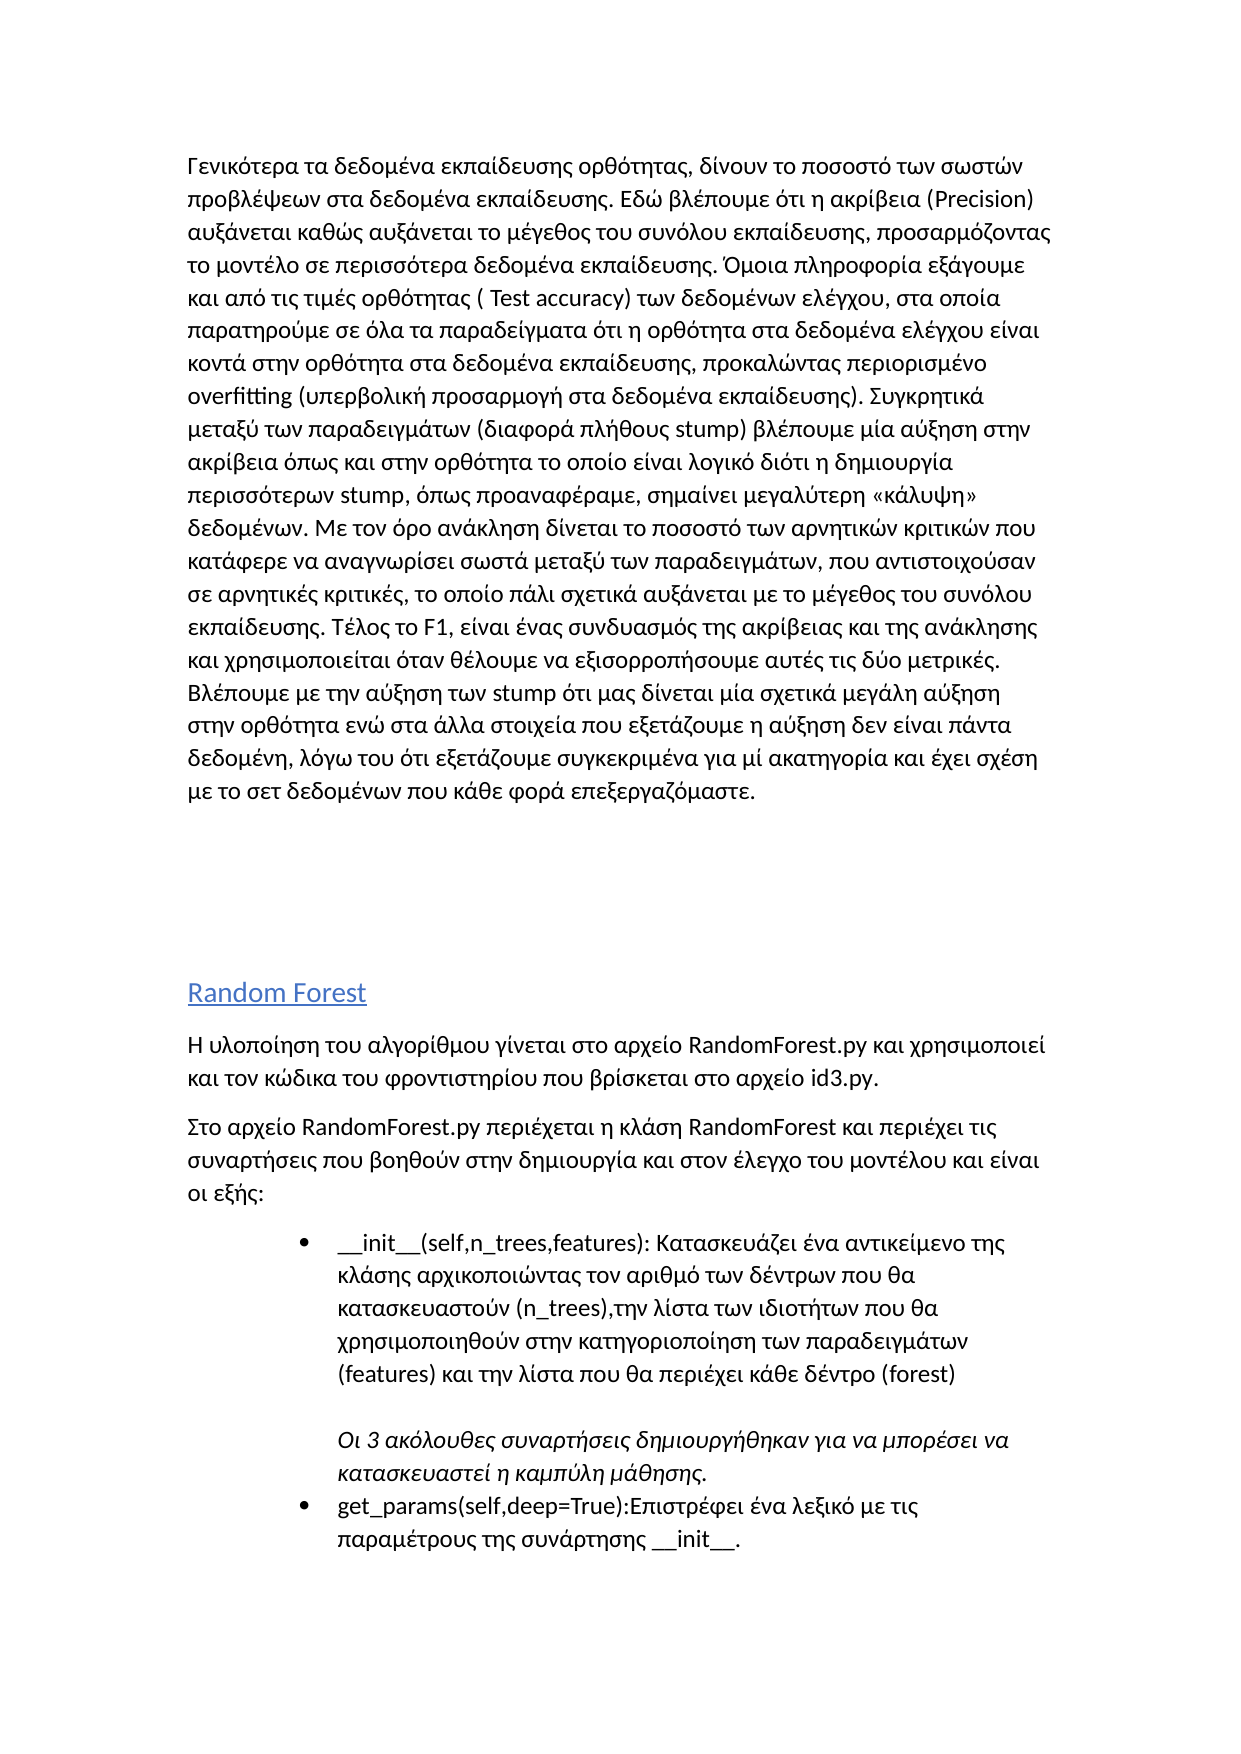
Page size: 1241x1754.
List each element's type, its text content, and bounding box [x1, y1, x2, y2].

list Οι 3 ακόλουθες συναρτήσεις δημιουργήθηκαν για να μπορέσει να κατασκευαστεί η καμπύλη μάθησης. [337, 1424, 1053, 1488]
text Random Forest [187, 974, 1053, 1009]
text Στο αρχείο RandomForest.py περιέχεται η κλάση RandomForest και περιέχει τις συναρτήσεις που βοηθούν στην δημιουργία και στον έλεγχο του μοντέλου και είναι οι εξής: [187, 1111, 1053, 1208]
text Γενικότερα τα δεδομένα εκπαίδευσης ορθότητας, δίνουν το ποσοστό των σωστών προβλέψεων στα δεδομένα εκπαίδευσης. Εδώ βλέπουμε ότι η ακρίβεια (Precision) αυξάνεται καθώς αυξάνεται το μέγεθος του συνόλου εκπαίδευσης, προσαρμόζοντας το μοντέλο σε περισσότερα δεδομένα εκπαίδευσης. Όμοια πληροφορία εξάγουμε και από τις τιμές ορθότητας ( Test accuracy) των δεδομένων ελέγχου, στα οποία παρατηρούμε σε όλα τα παραδείγματα ότι η ορθότητα στα δεδομένα ελέγχου είναι κοντά στην ορθότητα στα δεδομένα εκπαίδευσης, προκαλώντας περιορισμένο overfitting (υπερβολική προσαρμογή στα δεδομένα εκπαίδευσης). Συγκρητικά μεταξύ των παραδειγμάτων (διαφορά πλήθους stump) βλέπουμε μία αύξηση στην ακρίβεια όπως και στην ορθότητα το οποίο είναι λογικό διότι η δημιουργία περισσότερων stump, όπως προαναφέραμε, σημαίνει μεγαλύτερη «κάλυψη» δεδομένων. Με τον όρο ανάκληση δίνεται το ποσοστό των αρνητικών κριτικών που κατάφερε να αναγνωρίσει σωστά μεταξύ των παραδειγμάτων, που αντιστοιχούσαν σε αρνητικές κριτικές, το οποίο πάλι σχετικά αυξάνεται με το μέγεθος του συνόλου εκπαίδευσης. Τέλος το F1, είναι ένας συνδυασμός της ακρίβειας και της ανάκλησης και χρησιμοποιείται όταν θέλουμε να εξισορροπήσουμε αυτές τις δύο μετρικές. Βλέπουμε με την αύξηση των stump ότι μας δίνεται μία σχετικά μεγάλη αύξηση στην ορθότητα ενώ στα άλλα στοιχεία που εξετάζουμε η αύξηση δεν είναι πάντα δεδομένη, λόγω του ότι εξετάζουμε συγκεκριμένα για μί ακατηγορία και έχει σχέση με το σετ δεδομένων που κάθε φορά επεξεργαζόμαστε. [187, 150, 1053, 806]
text Η υλοποίηση του αλγορίθμου γίνεται στο αρχείο RandomForest.py και χρησιμοποιεί και τον κώδικα του φροντιστηρίου που βρίσκεται στο αρχείο id3.py. [187, 1029, 1053, 1092]
list __init__(self,n_trees,features): Κατασκευάζει ένα αντικείμενο της κλάσης αρχικοποιώντας τον αριθμό των δέντρων που θα κατασκευαστούν (n_trees),την λίστα των ιδιοτήτων που θα χρησιμοποιηθούν στην κατηγοριοποίηση των παραδειγμάτων (features) και την λίστα που θα περιέχει κάθε δέντρο (forest) [300, 1227, 1053, 1389]
list get_params(self,deep=True):Επιστρέφει ένα λεξικό με τις παραμέτρους της συνάρτησης __init__. [300, 1490, 1053, 1553]
